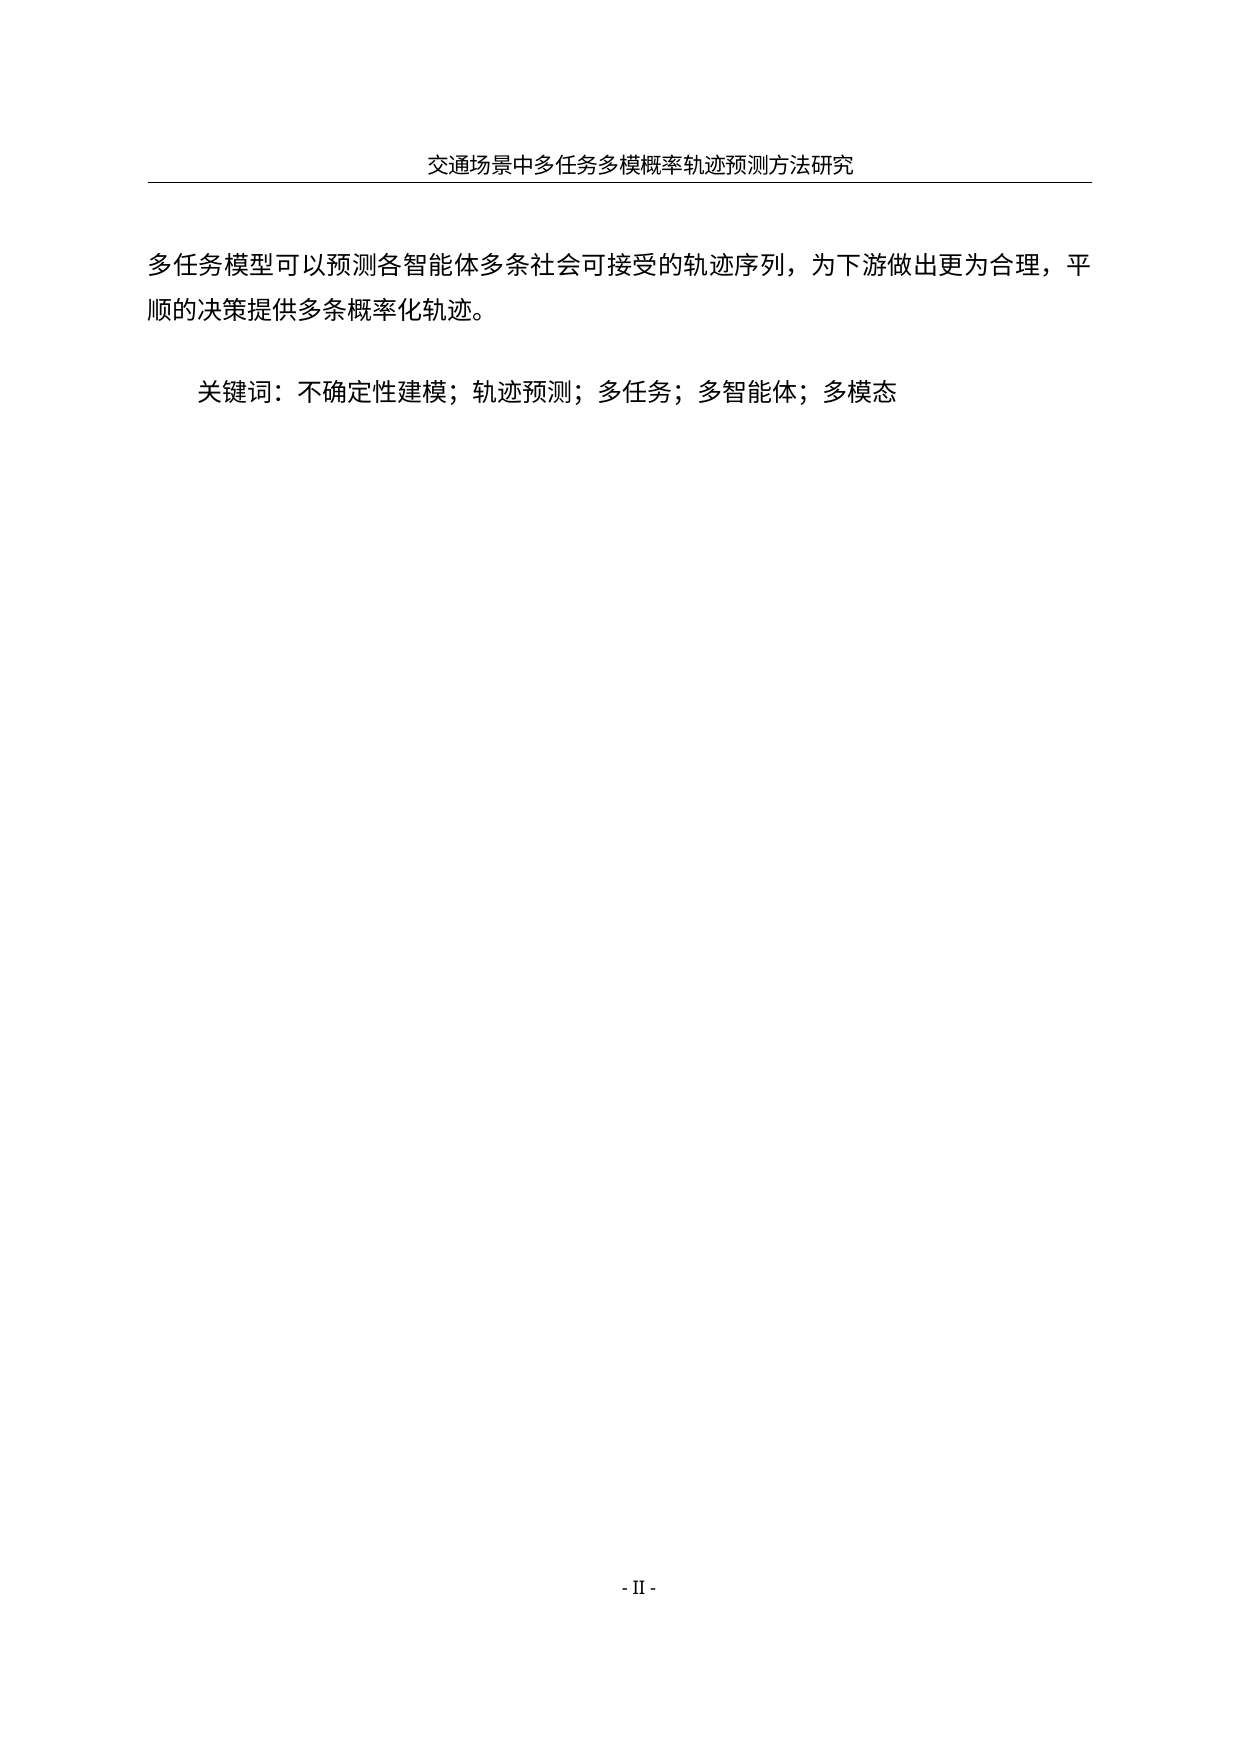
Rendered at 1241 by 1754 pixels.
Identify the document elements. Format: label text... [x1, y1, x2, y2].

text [148, 246, 1092, 327]
text 关键词：不确定性建模；轨迹预测；多任务；多智能体；多模态 [148, 372, 1092, 408]
